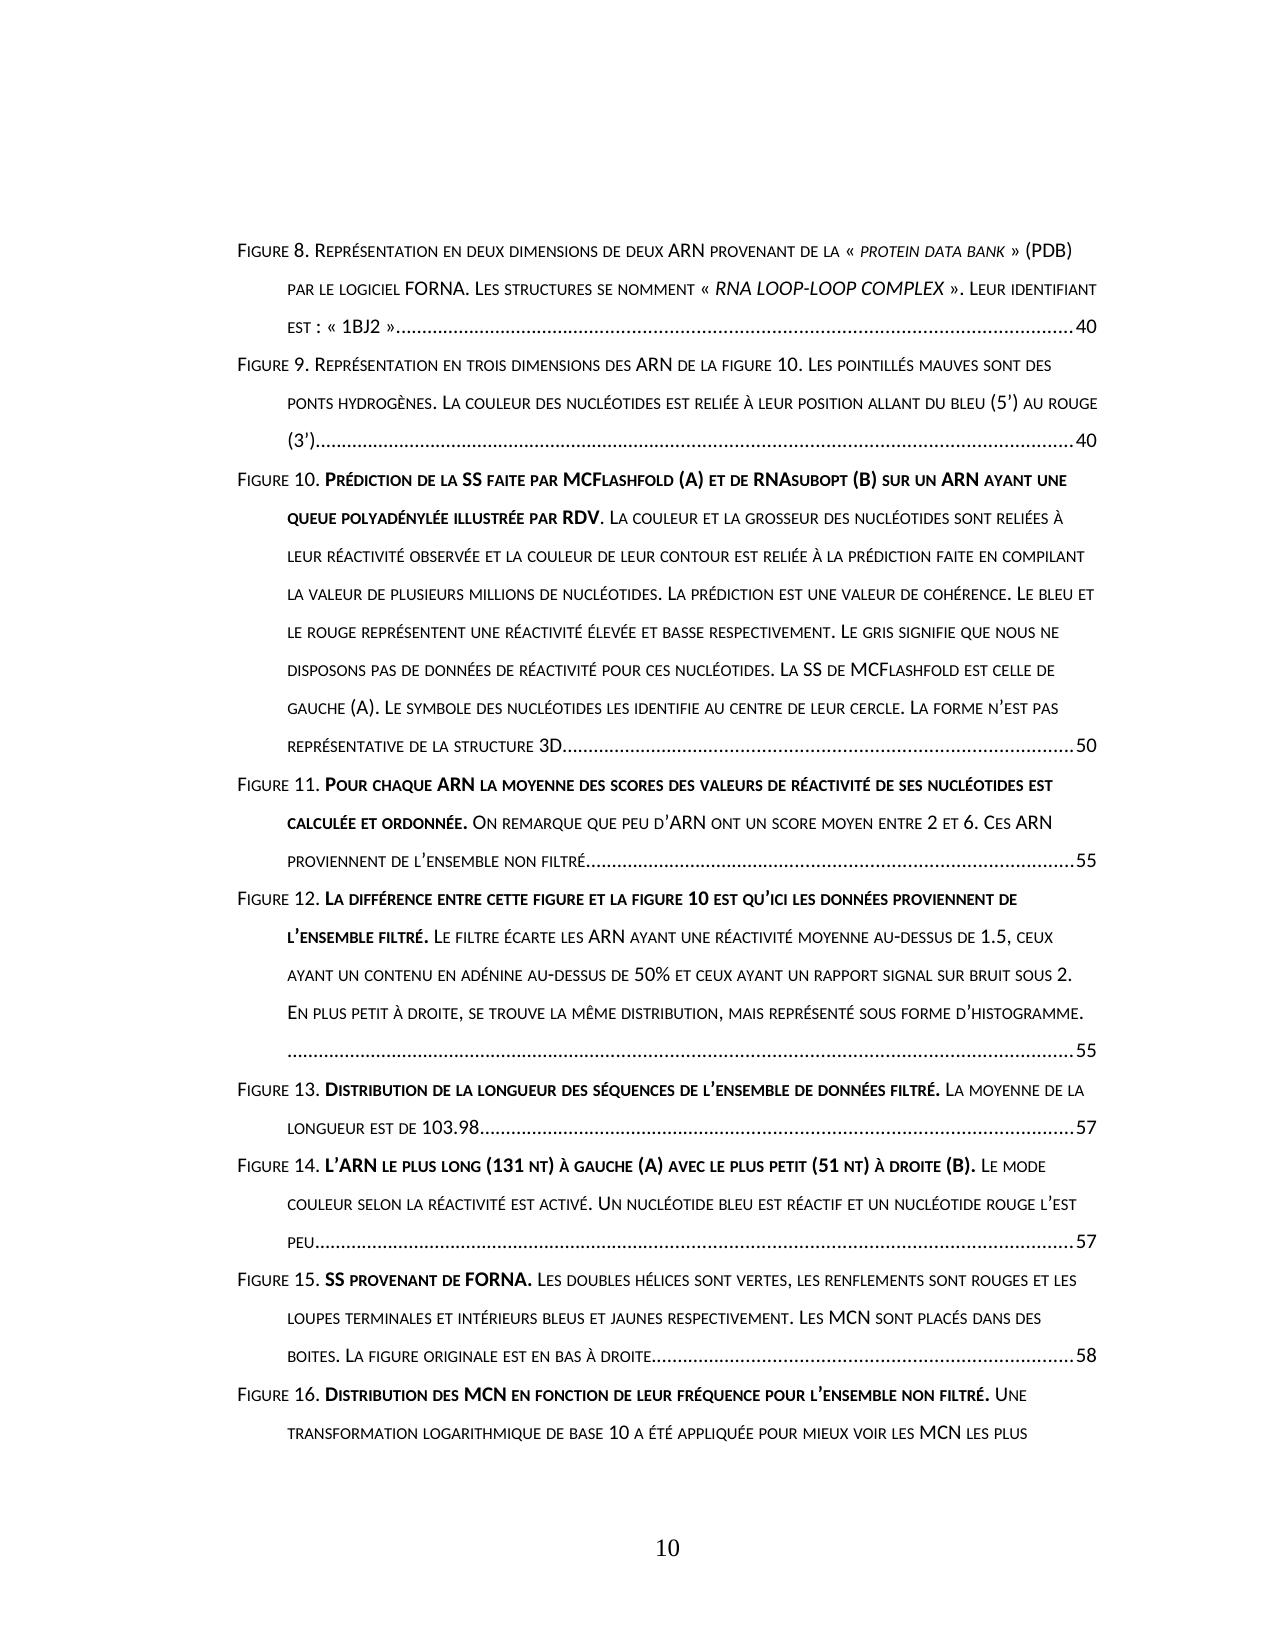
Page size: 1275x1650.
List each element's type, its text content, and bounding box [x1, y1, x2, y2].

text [237, 1381, 1098, 1444]
text Figure 14. L’ARN le plus long (131 nt) à gauche (A) avec le plus petit (51 nt) à droite (B). Le mode couleur selon la réactivité est activé. Un nucléotide bleu est réactif et un nucléotide rouge l’est peu. 57 [237, 1152, 1098, 1254]
text Figure 11. Pour chaque ARN la moyenne des scores des valeurs de réactivité de ses nucléotides est calculée et ordonnée. On remarque que peu d’ARN ont un score moyen entre 2 et 6. Ces ARN proviennent de l’ensemble non filtré. 55 [237, 771, 1098, 872]
text Figure 13. Distribution de la longueur des séquences de l’ensemble de données filtré. La moyenne de la longueur est de 103.98. 57 [237, 1076, 1098, 1139]
text Figure 9. Représentation en trois dimensions des ARN de la figure 10. Les pointillés mauves sont des ponts hydrogènes. La couleur des nucléotides est reliée à leur position allant du bleu (5’) au rouge (3’) 40 [237, 351, 1098, 453]
text Figure 15. SS provenant de FORNA. Les doubles hélices sont vertes, les renflements sont rouges et les loupes terminales et intérieurs bleus et jaunes respectivement. Les MCN sont placés dans des boites. La figure originale est en bas à droite. 58 [237, 1266, 1098, 1368]
text Figure 12. La différence entre cette figure et la figure 10 est qu’ici les données proviennent de l’ensemble filtré. Le filtre écarte les ARN ayant une réactivité moyenne au-dessus de 1.5, ceux ayant un contenu en adénine au-dessus de 50% et ceux ayant un rapport signal sur bruit sous 2. En plus petit à droite, se trouve la même distribution, mais représenté sous forme d’histogramme. 55 [237, 885, 1098, 1063]
text Figure 10. Prédiction de la SS faite par MCFlashfold (A) et de RNAsubopt (B) sur un ARN ayant une queue polyadénylée illustrée par RDV. La couleur et la grosseur des nucléotides sont reliées à leur réactivité observée et la couleur de leur contour est reliée à la prédiction faite en compilant la valeur de plusieurs millions de nucléotides. La prédiction est une valeur de cohérence. Le bleu et le rouge représentent une réactivité élevée et basse respectivement. Le gris signifie que nous ne disposons pas de données de réactivité pour ces nucléotides. La SS de MCFlashfold est celle de gauche (A). Le symbole des nucléotides les identifie au centre de leur cercle. La forme n’est pas représentative de la structure 3D. 50 [237, 466, 1098, 758]
text Figure 8. Représentation en deux dimensions de deux ARN provenant de la « protein data bank » (PDB) par le logiciel FORNA. Les structures se nomment « RNA LOOP-LOOP COMPLEX ». Leur identifiant est : « 1BJ2 ». 40 [237, 237, 1098, 339]
